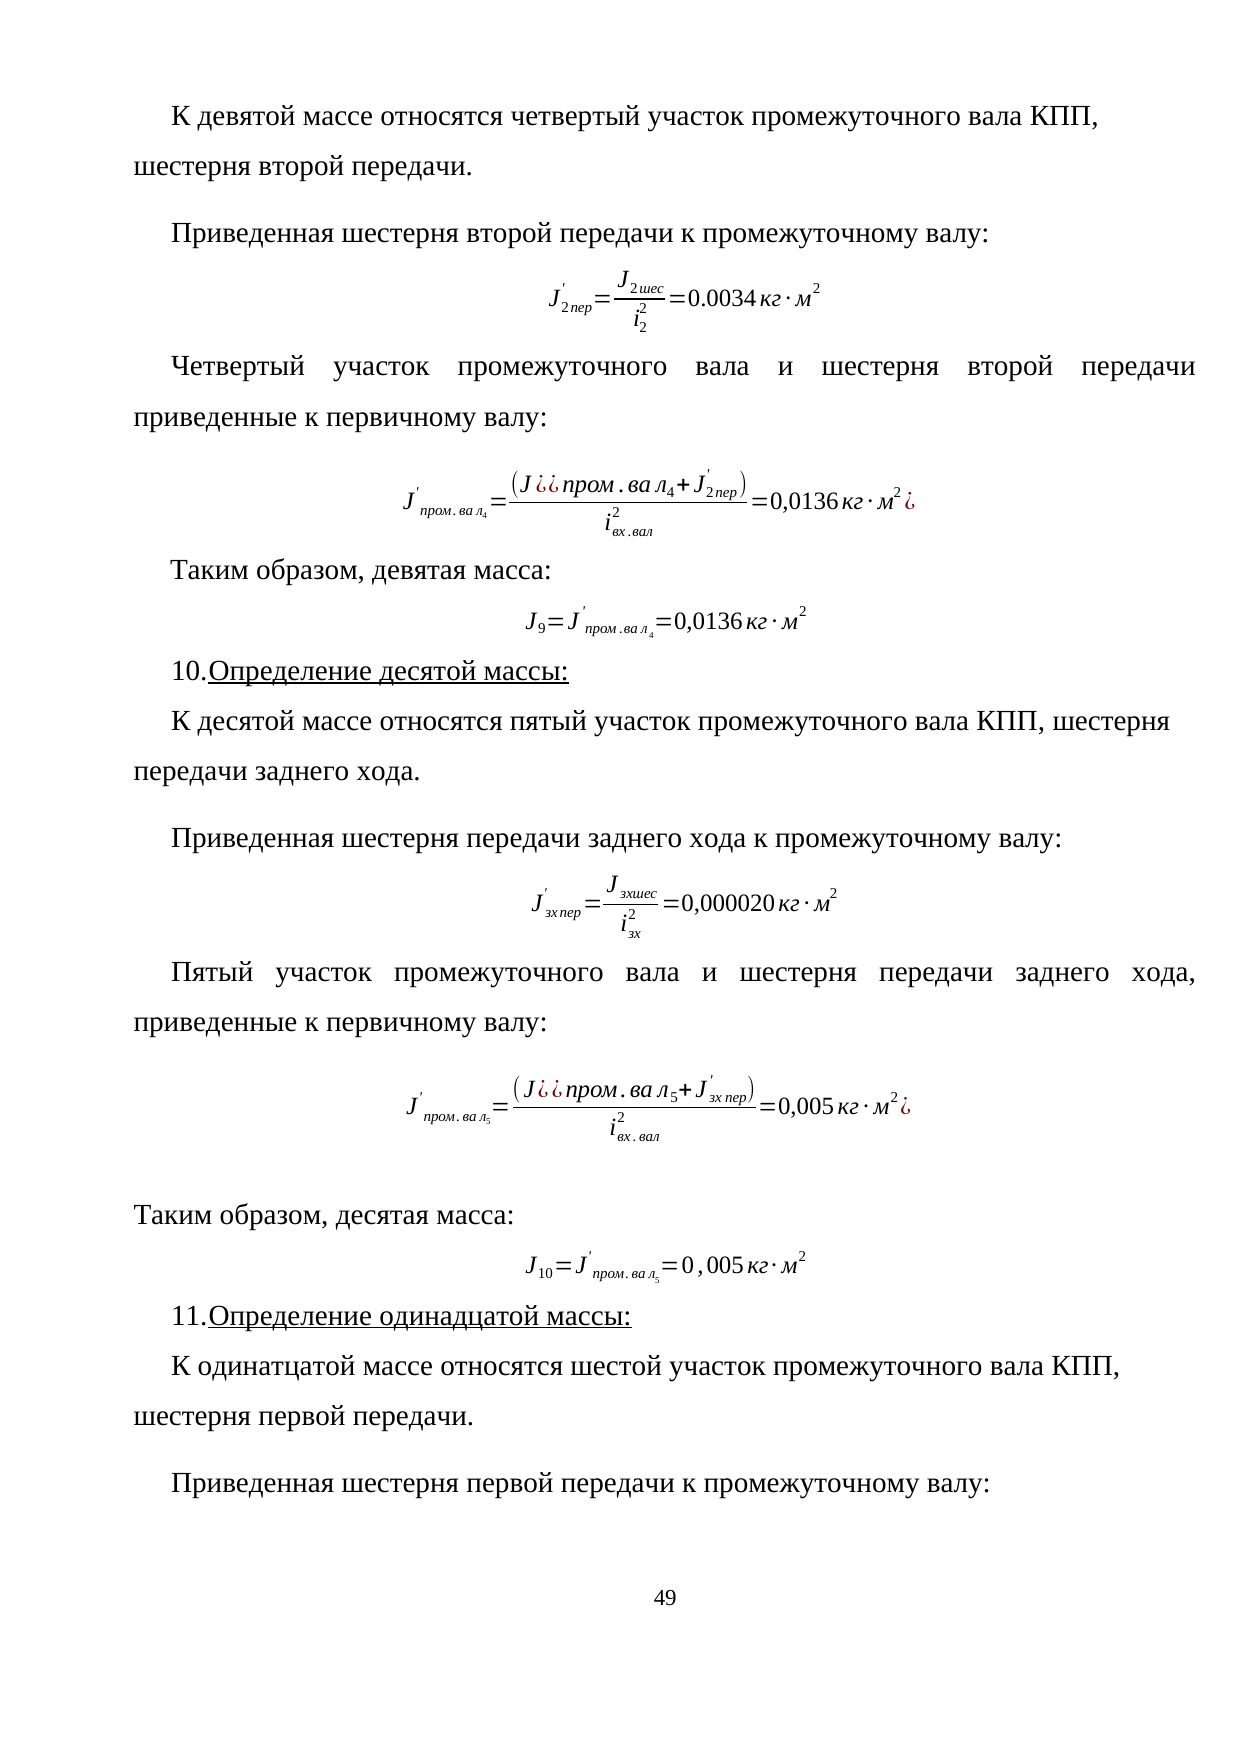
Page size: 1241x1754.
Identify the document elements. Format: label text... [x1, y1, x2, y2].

text Четвертый участок промежуточного вала и шестерня второй передачи приведенные к первичному валу: [133, 348, 1196, 432]
text Приведенная шестерня передачи заднего хода к промежуточному валу: [133, 821, 1196, 854]
text Таким образом, десятая масса: [133, 1197, 1196, 1231]
list Определение десятой массы: [171, 653, 1196, 686]
text Таким образом, девятая масса: [133, 552, 1196, 586]
text К девятой массе относятся четвертый участок промежуточного вала КПП, шестерня второй передачи. [133, 98, 1196, 182]
text К одинатцатой массе относятся шестой участок промежуточного вала КПП, шестерня первой передачи. [133, 1348, 1196, 1432]
text Пятый участок промежуточного вала и шестерня передачи заднего хода, приведенные к первичному валу: [133, 954, 1196, 1038]
text Приведенная шестерня второй передачи к промежуточному валу: [133, 215, 1196, 249]
text Приведенная шестерня первой передачи к промежуточному валу: [133, 1465, 1196, 1499]
list Определение одинадцатой массы: [171, 1298, 1196, 1331]
text К десятой массе относятся пятый участок промежуточного вала КПП, шестерня передачи заднего хода. [133, 703, 1196, 787]
